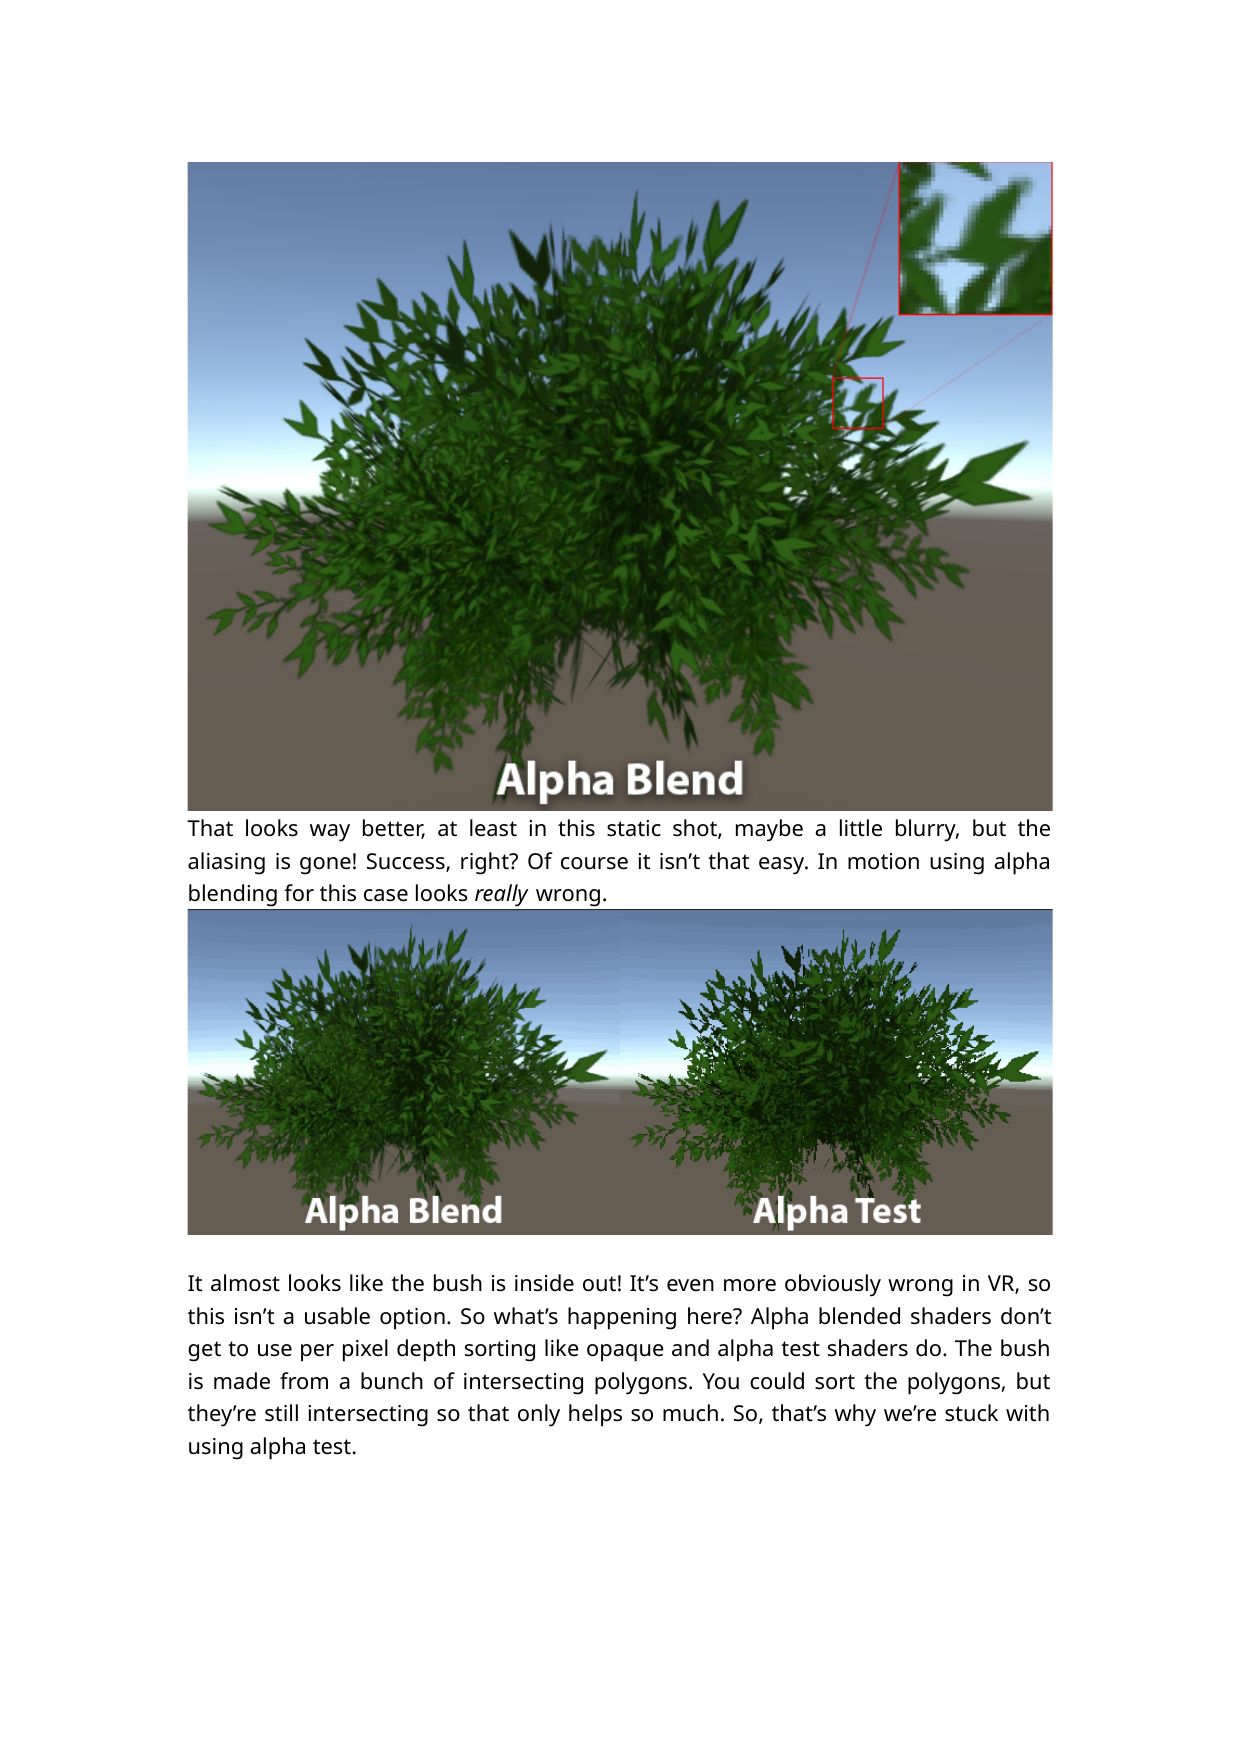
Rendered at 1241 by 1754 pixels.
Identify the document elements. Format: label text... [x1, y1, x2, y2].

text That looks way better, at least in this static shot, maybe a little blurry, but the aliasing is gone! Success, right? Of course it isn’t that easy. In motion using alpha blending for this case looks really wrong. [187, 812, 1053, 909]
picture [187, 162, 1053, 811]
picture [187, 909, 1053, 1235]
text It almost looks like the bush is inside out! It’s even more obviously wrong in VR, so this isn’t a usable option. So what’s happening here? Alpha blended shaders don’t get to use per pixel depth sorting like opaque and alpha test shaders do. The bush is made from a bunch of intersecting polygons. You could sort the polygons, but they’re still intersecting so that only helps so much. So, that’s why we’re stuck with using alpha test. [187, 1267, 1053, 1462]
